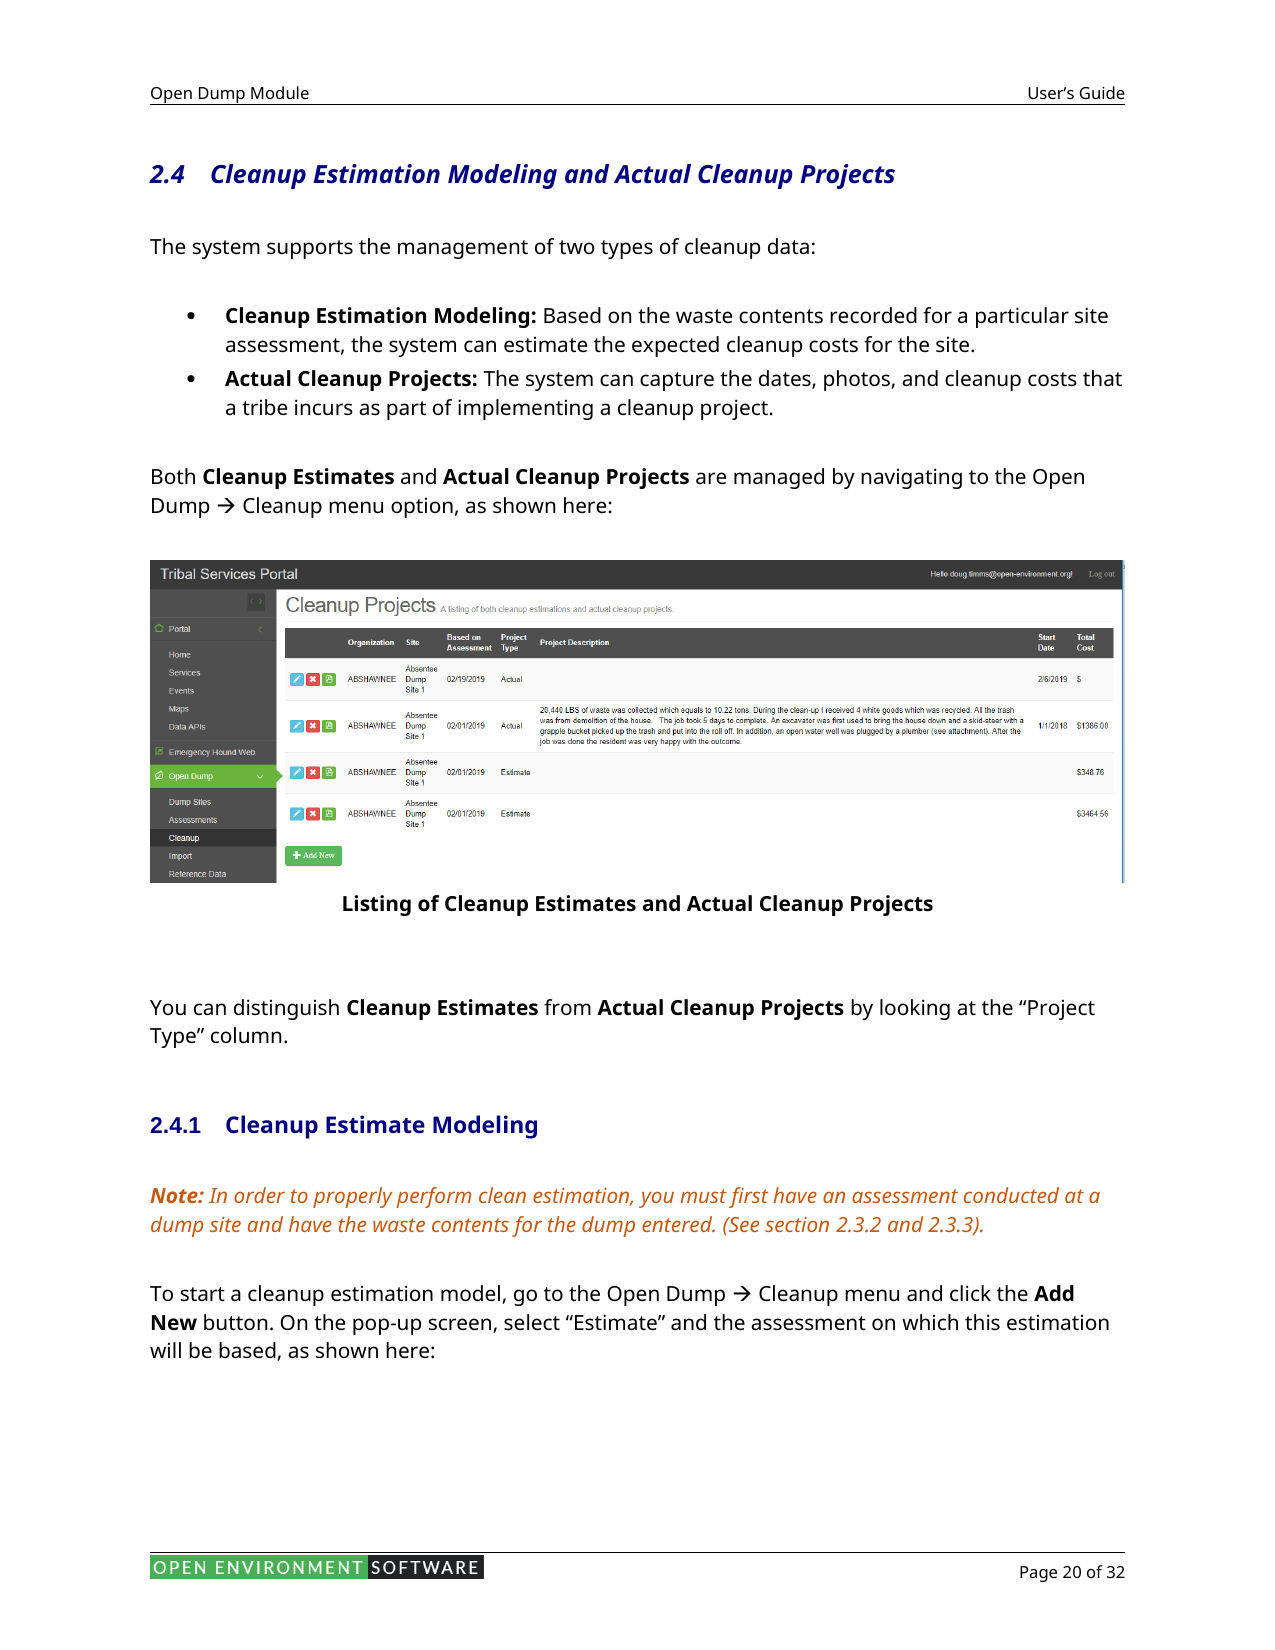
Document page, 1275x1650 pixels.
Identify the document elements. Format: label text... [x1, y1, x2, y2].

text The system supports the management of two types of cleanup data: [150, 232, 1125, 260]
subtitle Cleanup Estimate Modeling [150, 1109, 1125, 1141]
picture [150, 560, 1125, 883]
picture [150, 1555, 484, 1579]
subtitle Cleanup Estimation Modeling and Actual Cleanup Projects [150, 157, 1125, 191]
list Cleanup Estimation Modeling: Based on the waste contents recorded for a particular site assessment, the system can estimate the expected cleanup costs for the site. [187, 301, 1125, 358]
text You can distinguish Cleanup Estimates from Actual Cleanup Projects by looking at the “Project Type” column. [150, 993, 1125, 1050]
text To start a cleanup estimation model, go to the Open Dump Cleanup menu and click the Add New button. On the pop-up screen, select “Estimate” and the assessment on which this estimation will be based, as shown here: [150, 1279, 1125, 1365]
text Note: In order to properly perform clean estimation, you must first have an assessment conducted at a dump site and have the waste contents for the dump entered. (See section 2.3.2 and 2.3.3). [150, 1182, 1125, 1238]
list Actual Cleanup Projects: The system can capture the dates, photos, and cleanup costs that a tribe incurs as part of implementing a cleanup project. [187, 364, 1125, 421]
text Listing of Cleanup Estimates and Actual Cleanup Projects [150, 889, 1125, 917]
text Both Cleanup Estimates and Actual Cleanup Projects are managed by navigating to the Open Dump Cleanup menu option, as shown here: [150, 462, 1125, 519]
